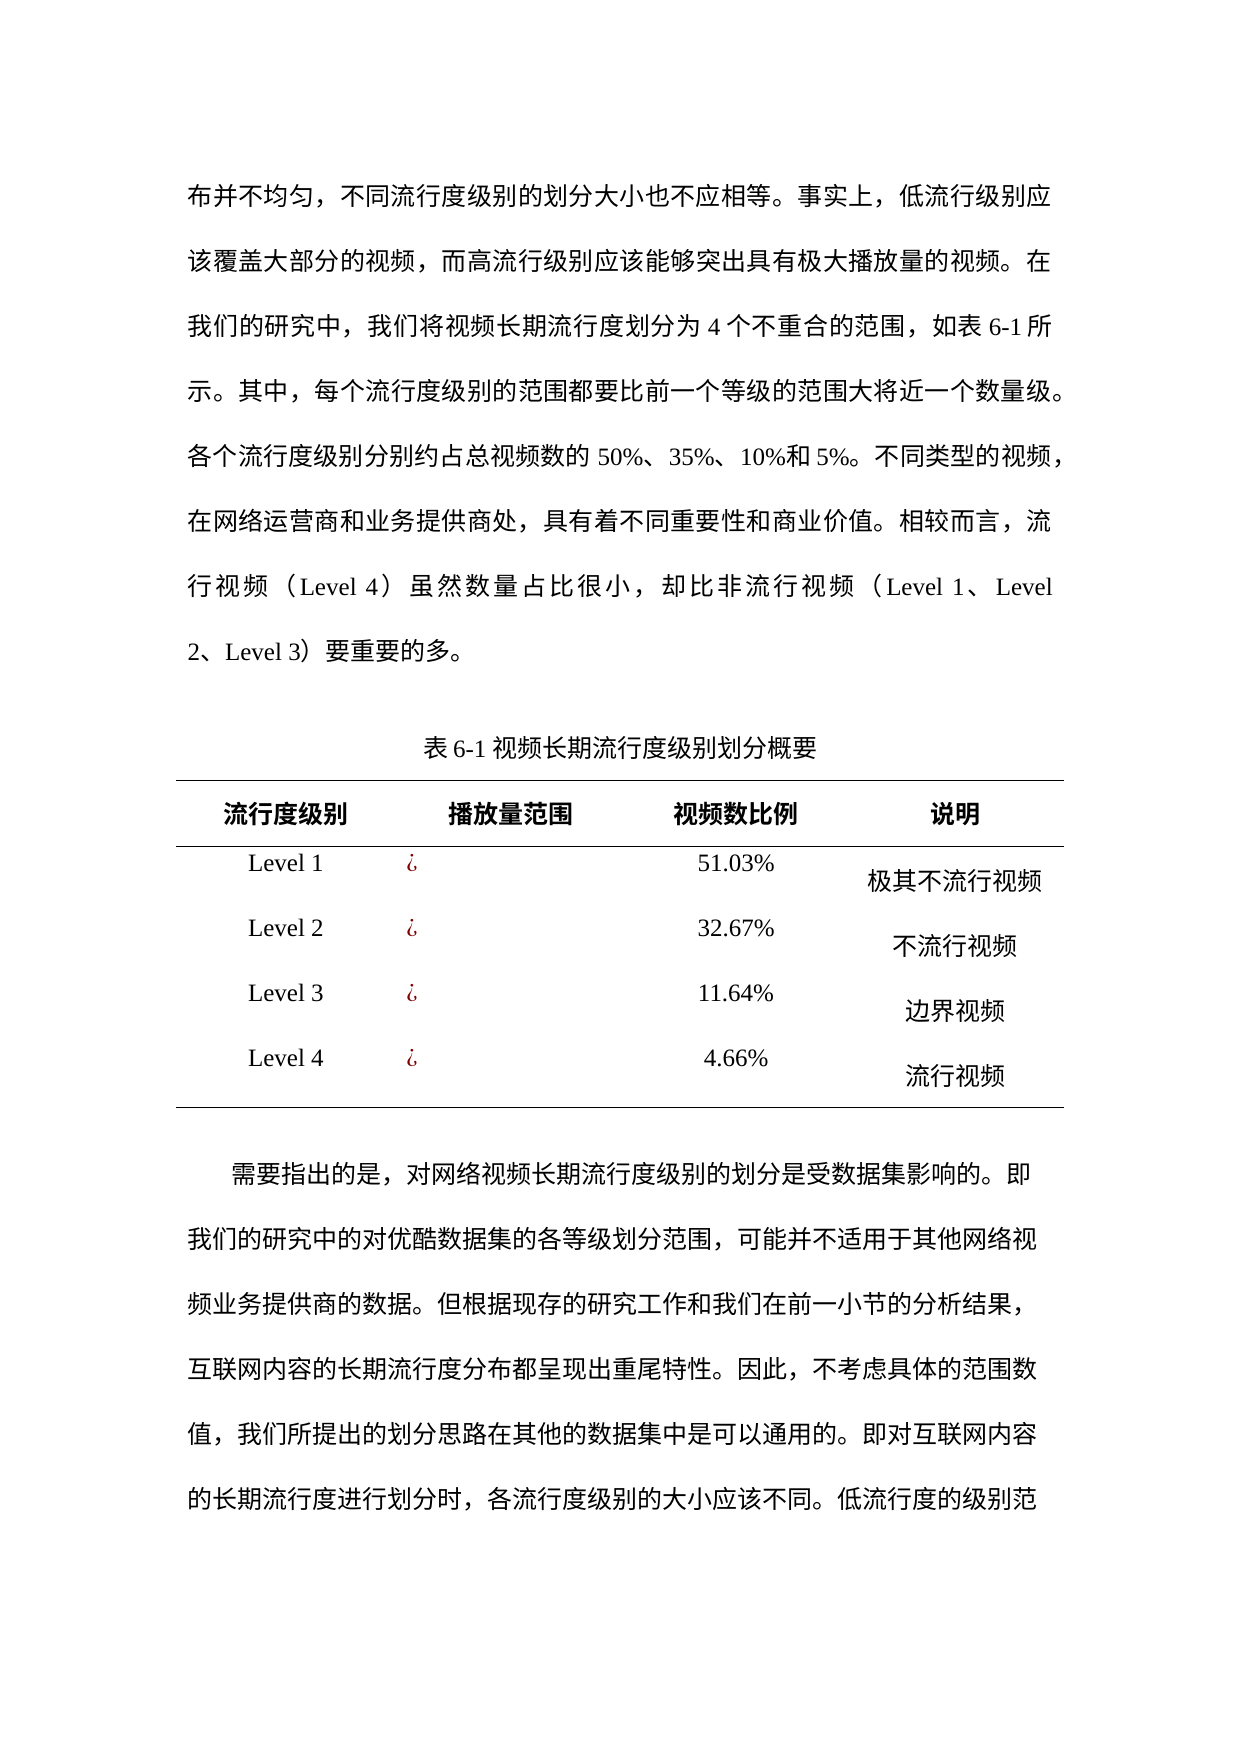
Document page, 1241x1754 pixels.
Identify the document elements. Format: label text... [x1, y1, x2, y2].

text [187, 1140, 1053, 1530]
table_cell Level 3 [176, 977, 395, 1042]
table_cell Level 1 [176, 847, 395, 912]
table_cell 11.64% [626, 977, 846, 1042]
table_cell Level 4 [176, 1042, 395, 1107]
table_cell [395, 977, 626, 1042]
table_cell [395, 847, 626, 912]
table_cell 51.03% [626, 847, 846, 912]
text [187, 162, 1053, 682]
table_cell [395, 1042, 626, 1107]
table_header 说明 [846, 781, 1064, 846]
table_cell 边界视频 [846, 977, 1064, 1042]
table_cell 流行视频 [846, 1042, 1064, 1107]
table_cell 32.67% [626, 912, 846, 977]
table_cell 不流行视频 [846, 912, 1064, 977]
table_cell 极其不流行视频 [846, 847, 1064, 912]
table_cell [395, 912, 626, 977]
text 表6-1 视频长期流行度级别划分概要 [187, 714, 1053, 779]
table_cell 4.66% [626, 1042, 846, 1107]
table_header 播放量范围 [395, 781, 626, 846]
table_cell Level 2 [176, 912, 395, 977]
table_header 视频数比例 [626, 781, 846, 846]
table_header 流行度级别 [176, 781, 395, 846]
